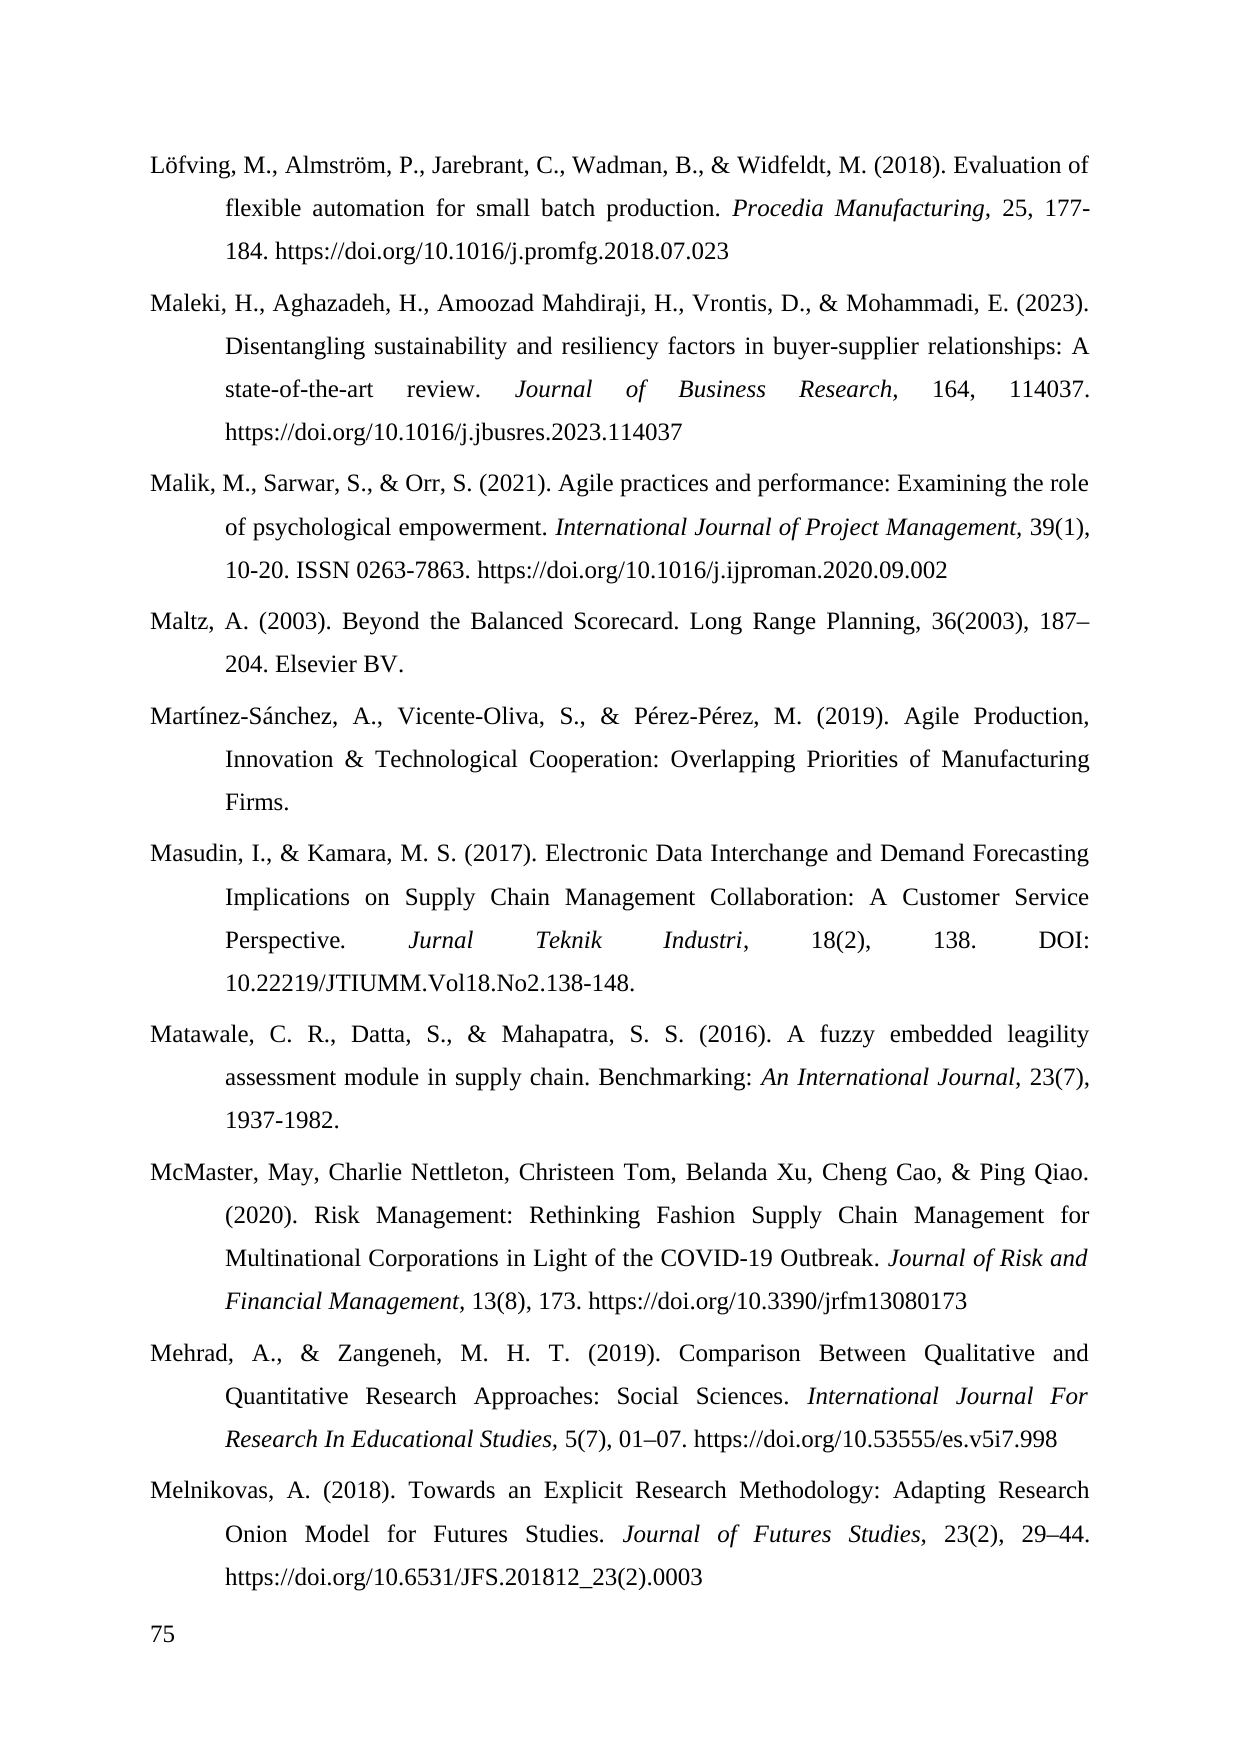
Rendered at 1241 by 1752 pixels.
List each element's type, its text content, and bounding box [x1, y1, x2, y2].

text Melnikovas, A. (2018). Towards an Explicit Research Methodology: Adapting Research Onion Model for Futures Studies. Journal of Futures Studies, 23(2), 29–44. https://doi.org/10.6531/JFS.201812_23(2).0003 [150, 1504, 1090, 1591]
text Masudin, I., & Kamara, M. S. (2017). Electronic Data Interchange and Demand Forecasting Implications on Supply Chain Management Collaboration: A Customer Service Perspective. Jurnal Teknik Industri, 18(2), 138. DOI: 10.22219/JTIUMM.Vol18.No2.138-148. [150, 867, 1090, 997]
text Malik, M., Sarwar, S., & Orr, S. (2021). Agile practices and performance: Examining the role of psychological empowerment. International Journal of Project Management, 39(1), 10-20. ISSN 0263-7863. https://doi.org/10.1016/j.ijproman.2020.09.002 [150, 497, 1090, 583]
text Löfving, M., Almström, P., Jarebrant, C., Wadman, B., & Widfeldt, M. (2018). Evaluation of flexible automation for small batch production. Procedia Manufacturing, 25, 177-184. https://doi.org/10.1016/j.promfg.2018.07.023 [150, 179, 1090, 265]
text McMaster, May, Charlie Nettleton, Christeen Tom, Belanda Xu, Cheng Cao, & Ping Qiao. (2020). Risk Management: Rethinking Fashion Supply Chain Management for Multinational Corporations in Light of the COVID-19 Outbreak. Journal of Risk and Financial Management, 13(8), 173. https://doi.org/10.3390/jrfm13080173 [150, 1186, 1090, 1315]
text Matawale, C. R., Datta, S., & Mahapatra, S. S. (2016). A fuzzy embedded leagility assessment module in supply chain. Benchmarking: An International Journal, 23(7), 1937-1982. [150, 1048, 1090, 1134]
text Mehrad, A., & Zangeneh, M. H. T. (2019). Comparison Between Qualitative and Quantitative Research Approaches: Social Sciences. International Journal For Research In Educational Studies, 5(7), 01–07. https://doi.org/10.53555/es.v5i7.998 [150, 1367, 1090, 1453]
text Maleki, H., Aghazadeh, H., Amoozad Mahdiraji, H., Vrontis, D., & Mohammadi, E. (2023). Disentangling sustainability and resiliency factors in buyer-supplier relationships: A state-of-the-art review. Journal of Business Research, 164, 114037. https://doi.org/10.1016/j.jbusres.2023.114037 [150, 316, 1090, 446]
text Martínez-Sánchez, A., Vicente-Oliva, S., & Pérez-Pérez, M. (2019). Agile Production, Innovation & Technological Cooperation: Overlapping Priorities of Manufacturing Firms. [150, 729, 1090, 816]
text Maltz, A. (2003). Beyond the Balanced Scorecard. Long Range Planning, 36(2003), 187–204. Elsevier BV. [150, 635, 1090, 678]
